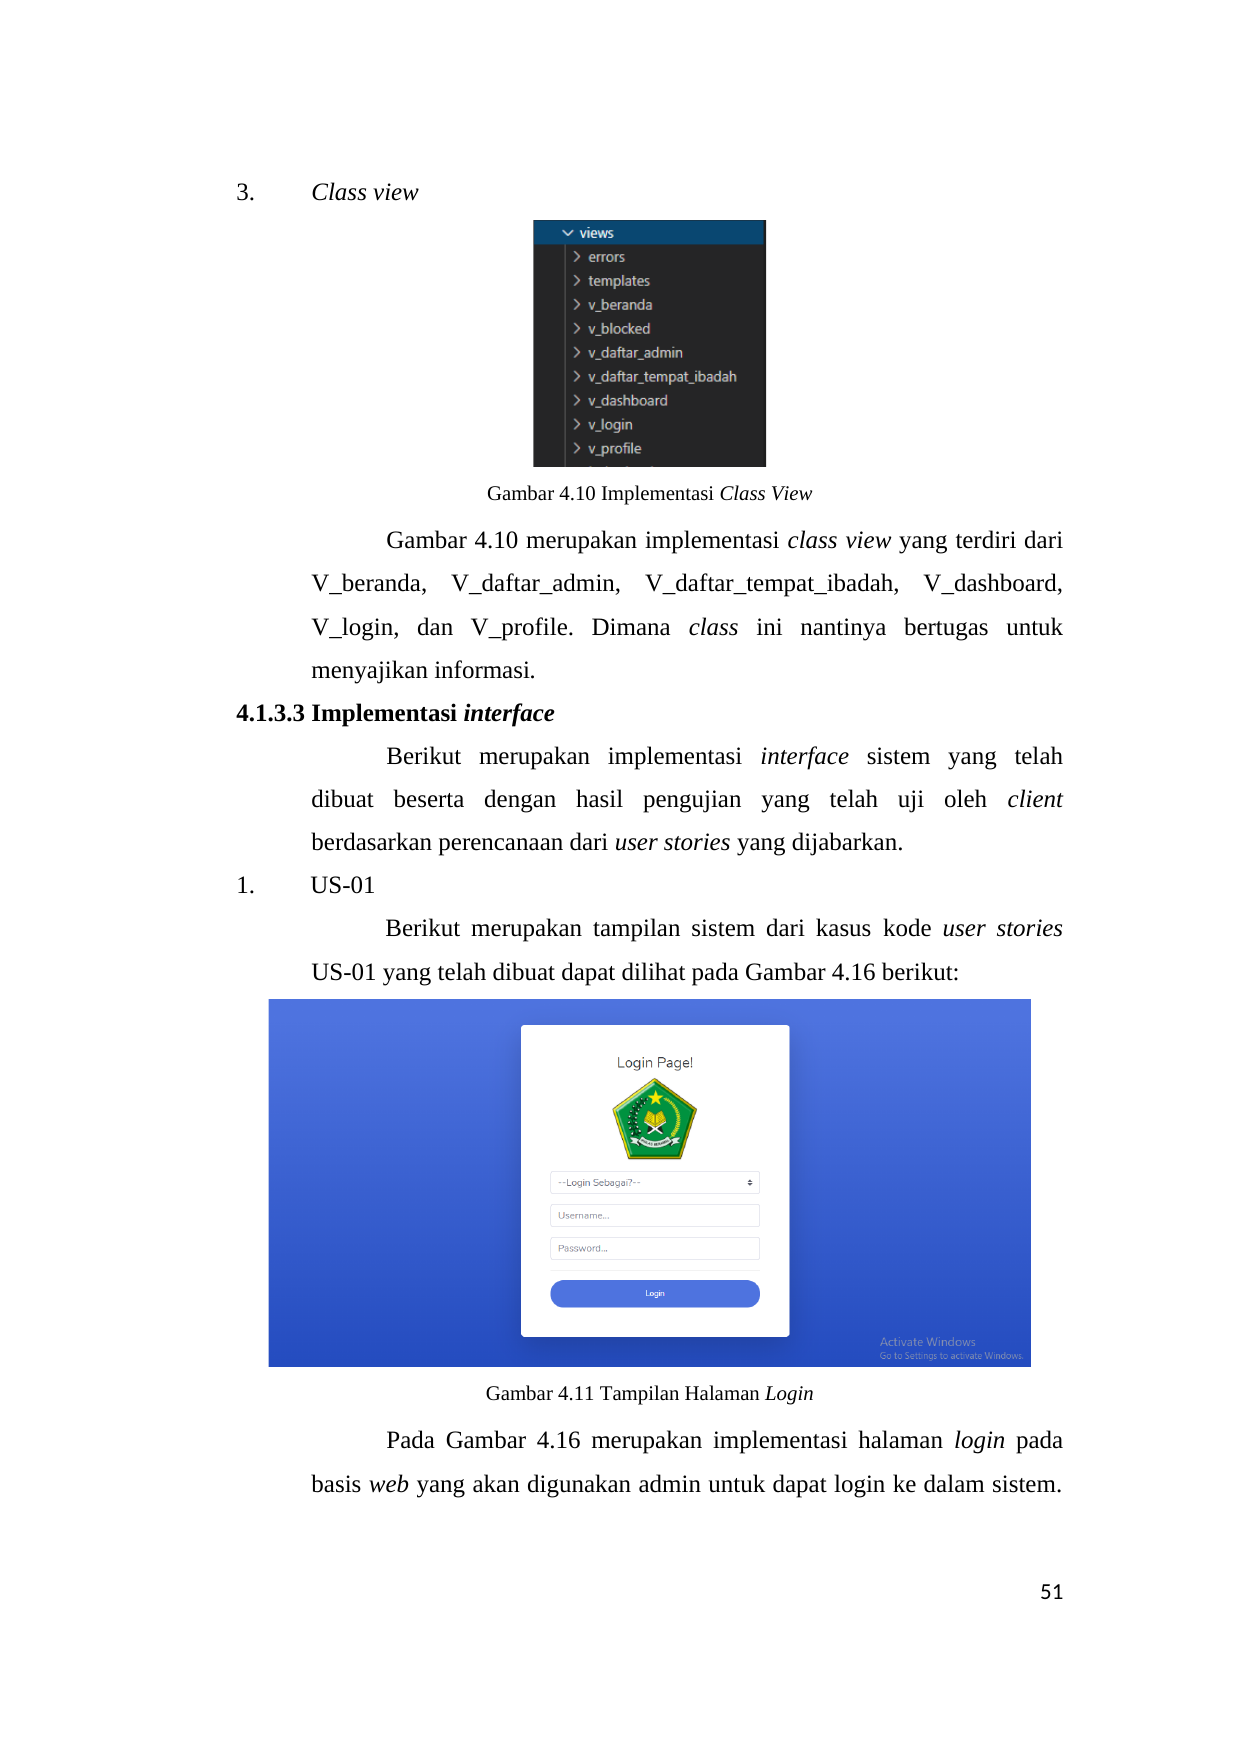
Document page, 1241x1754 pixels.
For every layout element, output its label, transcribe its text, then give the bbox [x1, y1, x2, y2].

text Berikut merupakan tampilan sistem dari kasus kode user stories US-01 yang telah dibuat dapat dilihat pada Gambar 4.16 berikut: [311, 913, 1063, 985]
picture [268, 999, 1031, 1367]
list US-01 [236, 870, 1063, 899]
list Class view [236, 177, 1063, 206]
list Implementasi interface [236, 698, 1063, 727]
text Gambar 4.10 merupakan implementasi class view yang terdiri dari V_beranda, V_daftar_admin, V_daftar_tempat_ibadah, V_dashboard, V_login, dan V_profile. Dimana class ini nantinya bertugas untuk menyajikan informasi. [311, 525, 1063, 683]
text Berikut merupakan implementasi interface sistem yang telah dibuat beserta dengan hasil pengujian yang telah uji oleh client berdasarkan perencanaan dari user stories yang dijabarkan. [311, 741, 1063, 856]
picture [533, 220, 767, 467]
text Gambar 4.10 Implementasi Class View [236, 480, 1063, 504]
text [311, 1426, 1063, 1497]
